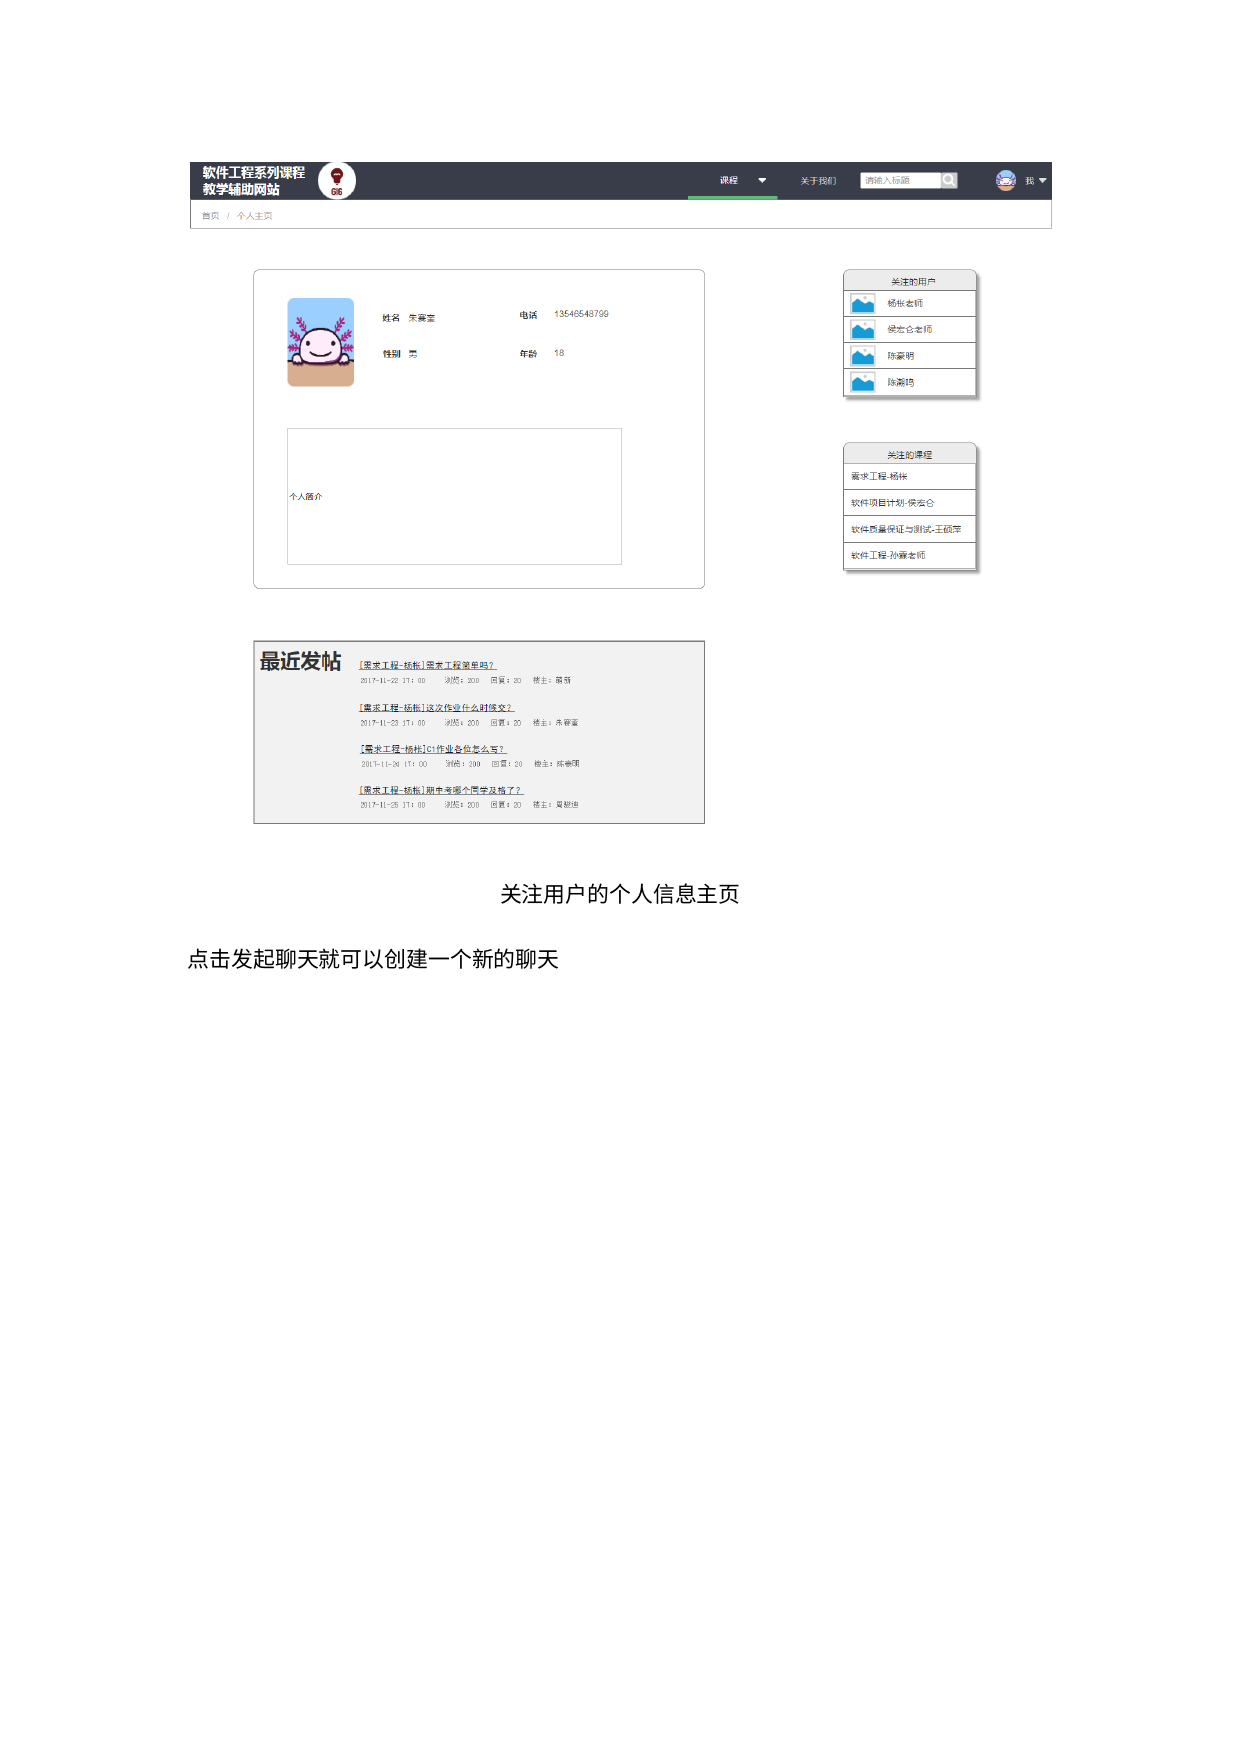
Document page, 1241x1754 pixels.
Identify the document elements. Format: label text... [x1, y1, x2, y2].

text 点击发起聊天就可以创建一个新的聊天 [187, 942, 1053, 974]
picture [187, 162, 1053, 857]
text 关注用户的个人信息主页 [187, 877, 1053, 909]
